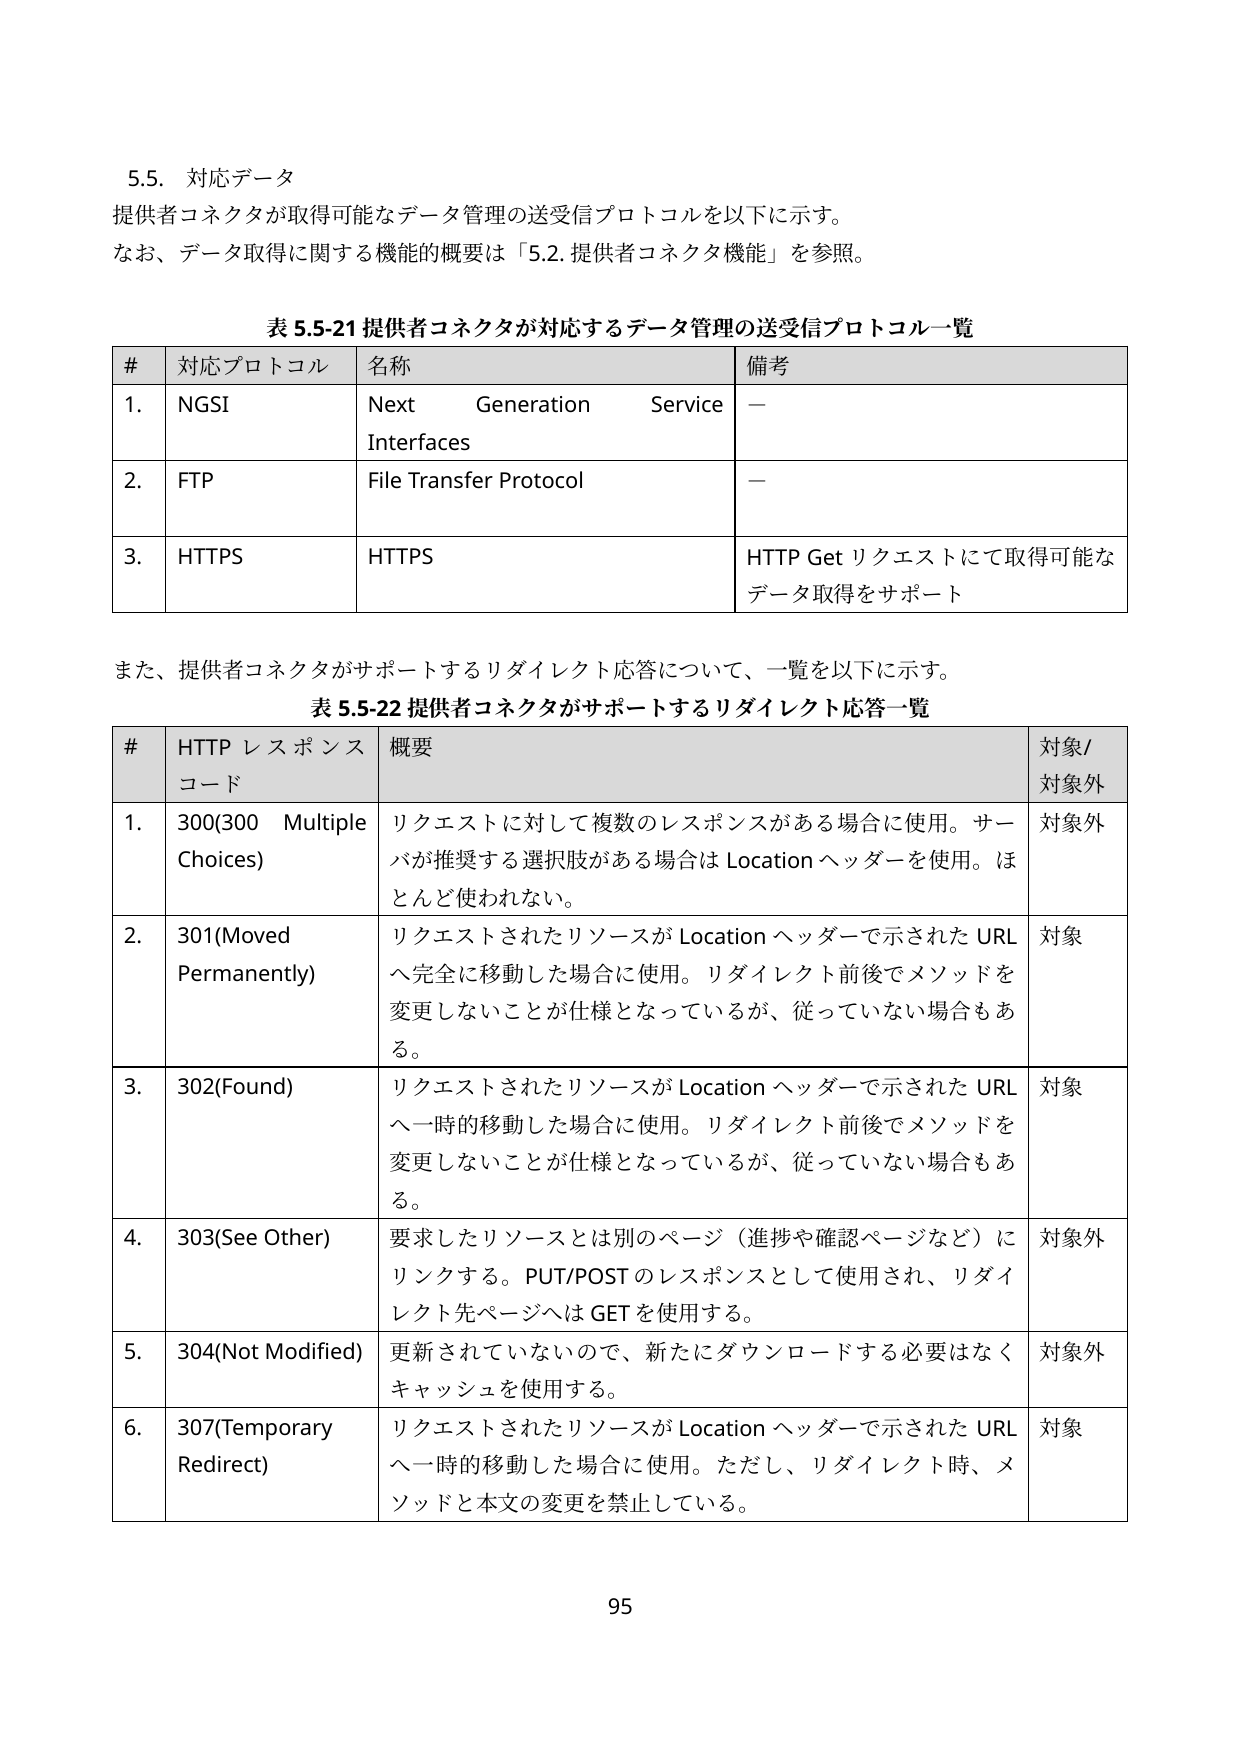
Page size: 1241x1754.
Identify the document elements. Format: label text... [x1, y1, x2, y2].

table_cell NGSI [166, 385, 356, 460]
table_cell 303(See Other) [166, 1219, 378, 1331]
table_cell HTTPS [166, 537, 356, 612]
table_cell Next Generation Service Interfaces [357, 385, 734, 460]
table_cell リクエストされたリソースがLocation ヘッダーで示された URL へ一時的移動した場合に使用。リダイレクト前後でメソッドを変更しないことが仕様となっているが、従っていない場合もある。 [379, 1068, 1028, 1217]
table_cell 300(300 Multiple Choices) [166, 803, 378, 915]
table_cell 要求したリソースとは別のページ（進捗や確認ページなど）にリンクする。PUT/POSTのレスポンスとして使用され、リダイレクト先ページへはGETを使用する。 [379, 1219, 1028, 1331]
table_cell HTTP Getリクエストにて取得可能なデータ取得をサポート [736, 537, 1127, 612]
table_header # [113, 347, 165, 384]
table_cell － [736, 461, 1127, 536]
table_cell HTTPS [357, 537, 734, 612]
table_cell FTP [166, 461, 356, 536]
table_cell 304(Not Modified) [166, 1332, 378, 1407]
table_cell [113, 537, 165, 612]
table_header # [113, 727, 165, 802]
table_header 概要 [379, 727, 1028, 802]
table_cell [113, 1332, 165, 1407]
table_cell リクエストされたリソースが Location ヘッダーで示された URL へ完全に移動した場合に使用。リダイレクト前後でメソッドを変更しないことが仕様となっているが、従っていない場合もある。 [379, 916, 1028, 1066]
table_cell [113, 461, 165, 536]
table_cell [113, 1219, 165, 1331]
subtitle 対応データ [127, 158, 1128, 196]
text また、提供者コネクタがサポートするリダイレクト応答について、一覧を以下に示す。 [112, 651, 1128, 688]
table_cell [113, 916, 165, 1066]
table_cell － [736, 385, 1127, 460]
table_cell File Transfer Protocol [357, 461, 734, 536]
table_cell [113, 1068, 165, 1217]
table_cell 対象外 [1029, 1219, 1127, 1331]
table_cell 更新されていないので、新たにダウンロードする必要はなくキャッシュを使用する。 [379, 1332, 1028, 1407]
table_cell [113, 803, 165, 915]
table_cell 302(Found) [166, 1068, 378, 1217]
table_cell 307(Temporary Redirect) [166, 1408, 378, 1521]
table_cell 対象 [1029, 1068, 1127, 1217]
table_header 名称 [357, 347, 734, 384]
table_header 対象/ 対象外 [1029, 727, 1127, 802]
table_cell 対象 [1029, 916, 1127, 1066]
table_cell 対象外 [1029, 1332, 1127, 1407]
text なお、データ取得に関する機能的概要は「5.2. 提供者コネクタ機能」を参照。 [112, 233, 1128, 271]
table_cell リクエストされたリソースがLocation ヘッダーで示された URL へ一時的移動した場合に使用。ただし、リダイレクト時、メソッドと本文の変更を禁止している。 [379, 1408, 1028, 1521]
table_cell 対象外 [1029, 803, 1127, 915]
table_cell [113, 385, 165, 460]
text 提供者コネクタが取得可能なデータ管理の送受信プロトコルを以下に示す。 [112, 196, 1128, 233]
table_cell リクエストに対して複数のレスポンスがある場合に使用。サーバが推奨する選択肢がある場合はLocationヘッダーを使用。ほとんど使われない。 [379, 803, 1028, 915]
table_header HTTPレスポンスコード [166, 727, 378, 802]
table_cell [113, 1408, 165, 1521]
table_cell 301(Moved Permanently) [166, 916, 378, 1066]
table_header 備考 [736, 347, 1127, 384]
table_cell 対象 [1029, 1408, 1127, 1521]
table_header 対応プロトコル [166, 347, 356, 384]
